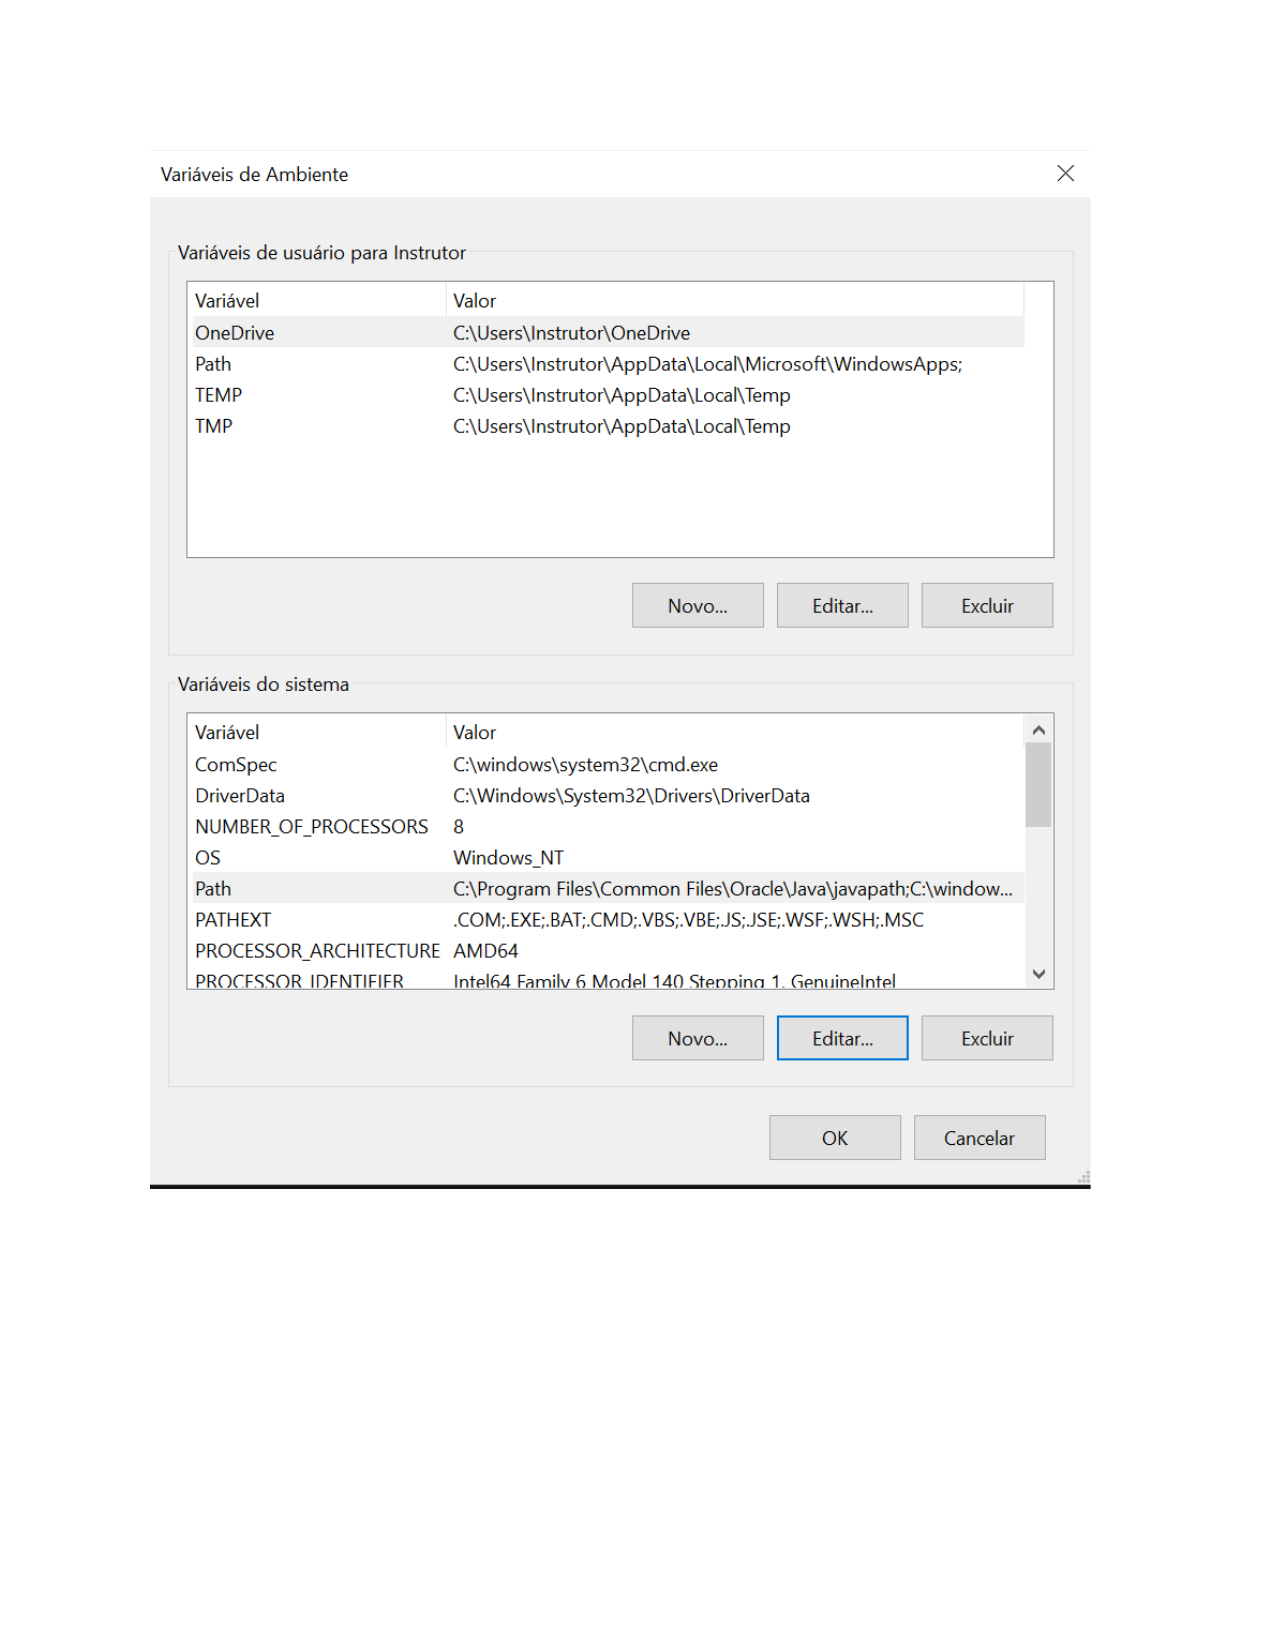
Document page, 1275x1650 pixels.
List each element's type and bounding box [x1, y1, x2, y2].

picture [150, 150, 1091, 1189]
